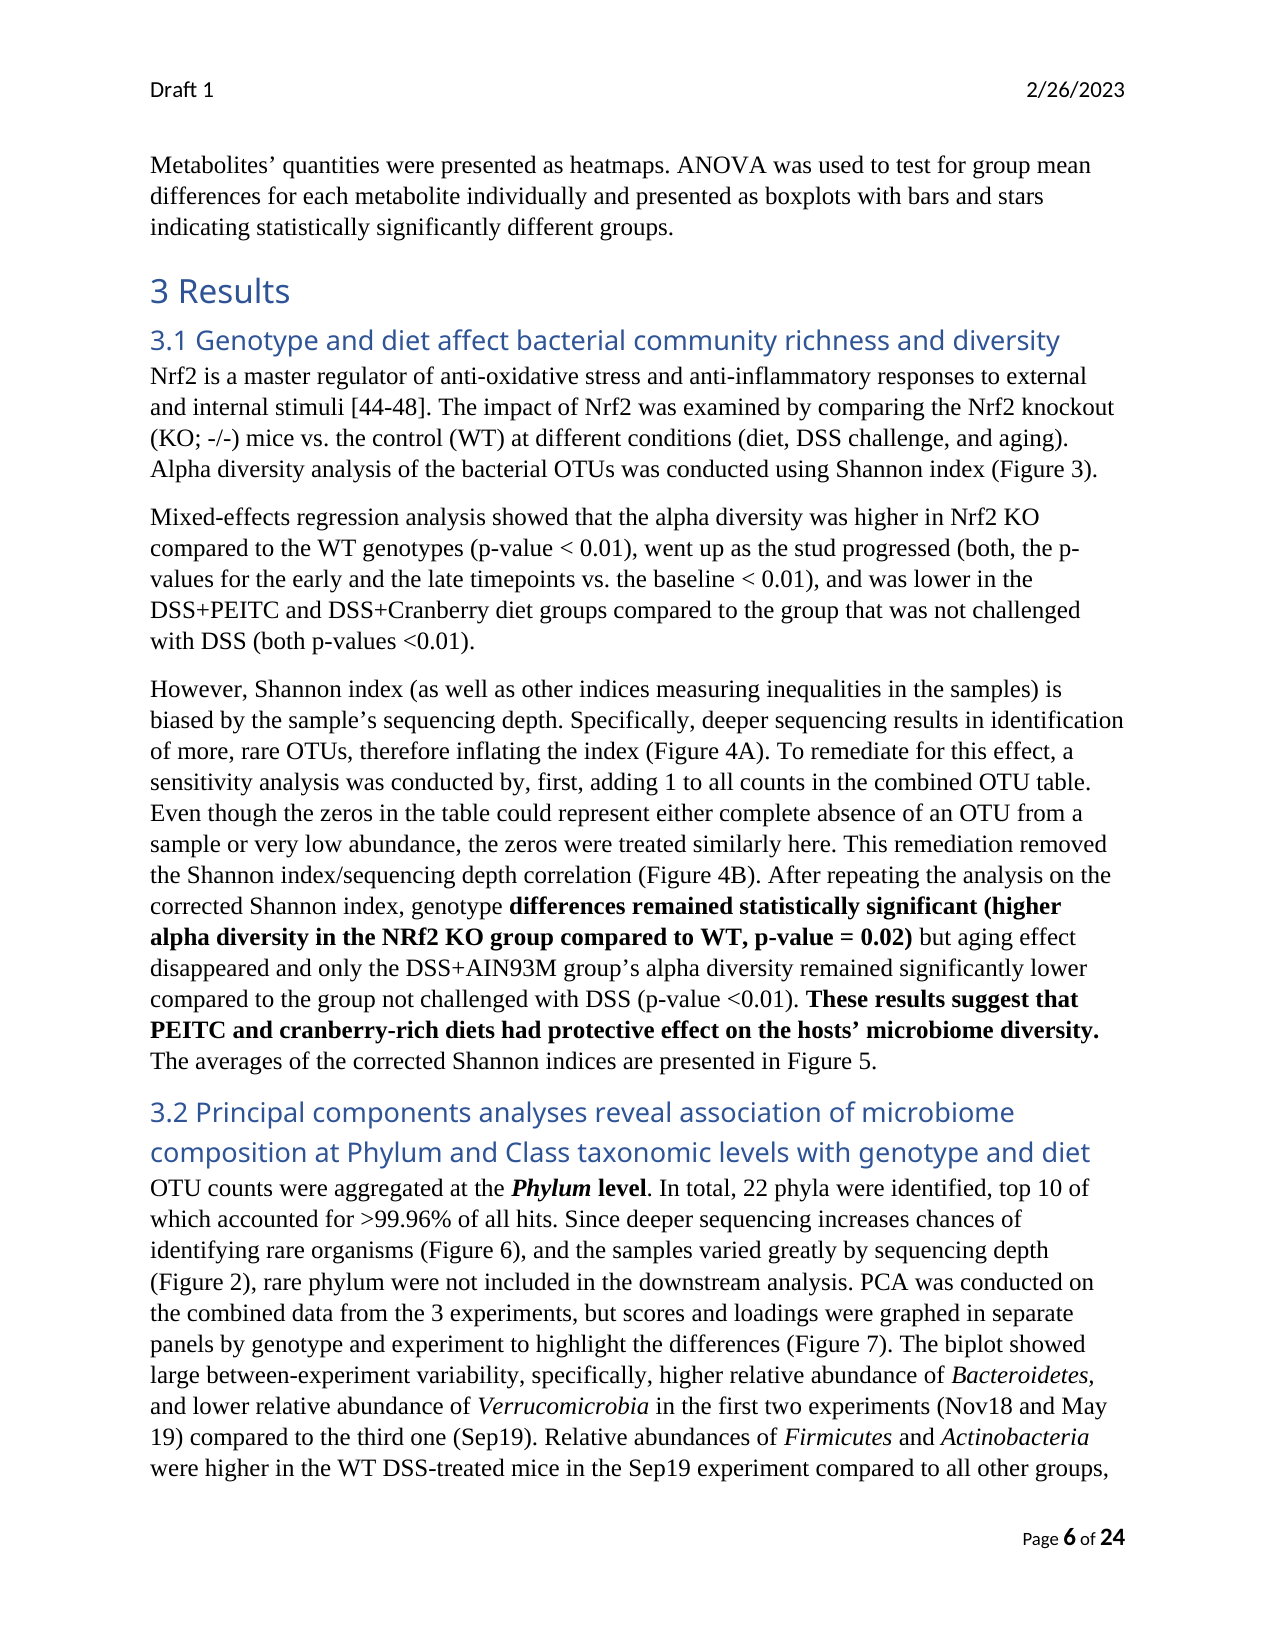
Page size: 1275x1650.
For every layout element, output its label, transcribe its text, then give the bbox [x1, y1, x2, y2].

subtitle 3 Results [150, 268, 1125, 313]
text Nrf2 is a master regulator of anti-oxidative stress and anti-inflammatory responses to external and internal stimuli [44-48]. The impact of Nrf2 was examined by comparing the Nrf2 knockout (KO; -/-) mice vs. the control (WT) at different conditions (diet, DSS challenge, and aging). Alpha diversity analysis of the bacterial OTUs was conducted using Shannon index (Figure 3). [150, 361, 1125, 483]
text Mixed-effects regression analysis showed that the alpha diversity was higher in Nrf2 KO compared to the WT genotypes (p-value < 0.01), went up as the stud progressed (both, the p-values for the early and the late timepoints vs. the baseline < 0.01), and was lower in the DSS+PEITC and DSS+Cranberry diet groups compared to the group that was not challenged with DSS (both p-values <0.01). [150, 502, 1125, 655]
text However, Shannon index (as well as other indices measuring inequalities in the samples) is biased by the sample’s sequencing depth. Specifically, deeper sequencing results in identification of more, rare OTUs, therefore inflating the index (Figure 4A). To remediate for this effect, a sensitivity analysis was conducted by, first, adding 1 to all counts in the combined OTU table. Even though the zeros in the table could represent either complete absence of an OTU from a sample or very low abundance, the zeros were treated similarly here. This remediation removed the Shannon index/sequencing depth correlation (Figure 4B). After repeating the analysis on the corrected Shannon index, genotype differences remained statistically significant (higher alpha diversity in the NRf2 KO group compared to WT, p-value = 0.02) but aging effect disappeared and only the DSS+AIN93M group’s alpha diversity remained significantly lower compared to the group not challenged with DSS (p-value <0.01). These results suggest that PEITC and cranberry-rich diets had protective effect on the hosts’ microbiome diversity. The averages of the corrected Shannon indices are presented in Figure 5. [150, 674, 1125, 1075]
text Metabolites’ quantities were presented as heatmaps. ANOVA was used to test for group mean differences for each metabolite individually and presented as boxplots with bars and stars indicating statistically significantly different groups. [150, 150, 1125, 241]
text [150, 1173, 1125, 1482]
subtitle 3.1 Genotype and diet affect bacterial community richness and diversity [150, 321, 1125, 358]
subtitle 3.2 Principal components analyses reveal association of microbiome composition at Phylum and Class taxonomic levels with genotype and diet [150, 1094, 1125, 1171]
